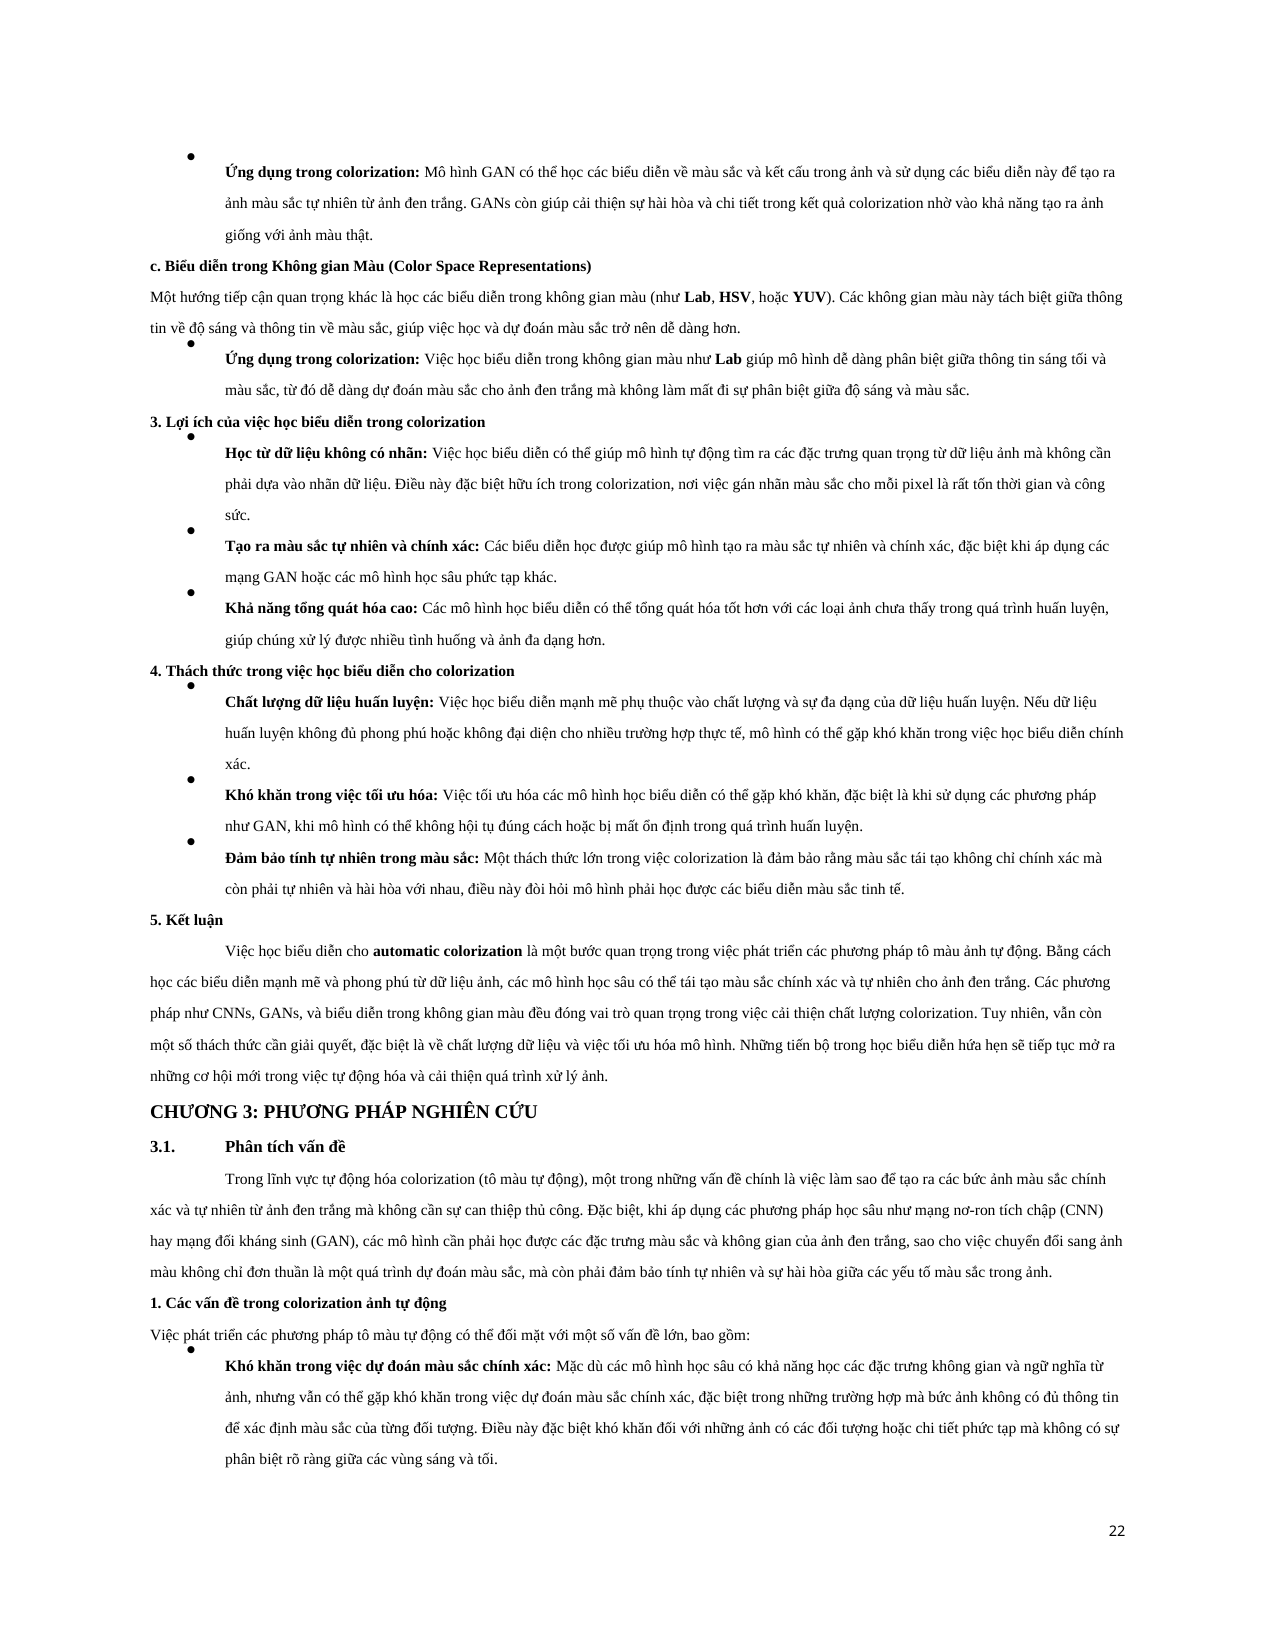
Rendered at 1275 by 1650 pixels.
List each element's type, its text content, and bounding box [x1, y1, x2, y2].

text 3. Lợi ích của việc học biểu diễn trong colorization [150, 399, 1125, 430]
text 4. Thách thức trong việc học biểu diễn cho colorization [150, 648, 1125, 679]
text Một hướng tiếp cận quan trọng khác là học các biểu diễn trong không gian màu (như Lab, HSV, hoặc YUV). Các không gian màu này tách biệt giữa thông tin về độ sáng và thông tin về màu sắc, giúp việc học và dự đoán màu sắc trở nên dễ dàng hơn. [150, 274, 1125, 337]
list Chất lượng dữ liệu huấn luyện: Việc học biểu diễn mạnh mẽ phụ thuộc vào chất lượng và sự đa dạng của dữ liệu huấn luyện. Nếu dữ liệu huấn luyện không đủ phong phú hoặc không đại diện cho nhiều trường hợp thực tế, mô hình có thể gặp khó khăn trong việc học biểu diễn chính xác. [187, 679, 1125, 773]
text 3.1. Phân tích vấn đề [150, 1123, 1125, 1156]
text Việc phát triển các phương pháp tô màu tự động có thể đối mặt với một số vấn đề lớn, bao gồm: [150, 1312, 1125, 1343]
list Khả năng tổng quát hóa cao: Các mô hình học biểu diễn có thể tổng quát hóa tốt hơn với các loại ảnh chưa thấy trong quá trình huấn luyện, giúp chúng xử lý được nhiều tình huống và ảnh đa dạng hơn. [187, 586, 1125, 648]
text Việc học biểu diễn cho automatic colorization là một bước quan trọng trong việc phát triển các phương pháp tô màu ảnh tự động. Bằng cách học các biểu diễn mạnh mẽ và phong phú từ dữ liệu ảnh, các mô hình học sâu có thể tái tạo màu sắc chính xác và tự nhiên cho ảnh đen trắng. Các phương pháp như CNNs, GANs, và biểu diễn trong không gian màu đều đóng vai trò quan trọng trong việc cải thiện chất lượng colorization. Tuy nhiên, vẫn còn một số thách thức cần giải quyết, đặc biệt là về chất lượng dữ liệu và việc tối ưu hóa mô hình. Những tiến bộ trong học biểu diễn hứa hẹn sẽ tiếp tục mở ra những cơ hội mới trong việc tự động hóa và cải thiện quá trình xử lý ảnh. [150, 929, 1125, 1084]
list Đảm bảo tính tự nhiên trong màu sắc: Một thách thức lớn trong việc colorization là đảm bảo rằng màu sắc tái tạo không chỉ chính xác mà còn phải tự nhiên và hài hòa với nhau, điều này đòi hỏi mô hình phải học được các biểu diễn màu sắc tinh tế. [187, 835, 1125, 897]
list Ứng dụng trong colorization: Việc học biểu diễn trong không gian màu như Lab giúp mô hình dễ dàng phân biệt giữa thông tin sáng tối và màu sắc, từ đó dễ dàng dự đoán màu sắc cho ảnh đen trắng mà không làm mất đi sự phân biệt giữa độ sáng và màu sắc. [187, 337, 1125, 399]
list Khó khăn trong việc dự đoán màu sắc chính xác: Mặc dù các mô hình học sâu có khả năng học các đặc trưng không gian và ngữ nghĩa từ ảnh, nhưng vẫn có thể gặp khó khăn trong việc dự đoán màu sắc chính xác, đặc biệt trong những trường hợp mà bức ảnh không có đủ thông tin để xác định màu sắc của từng đối tượng. Điều này đặc biệt khó khăn đối với những ảnh có các đối tượng hoặc chi tiết phức tạp mà không có sự phân biệt rõ ràng giữa các vùng sáng và tối. [187, 1343, 1125, 1468]
text 5. Kết luận [150, 897, 1125, 929]
text c. Biểu diễn trong Không gian Màu (Color Space Representations) [150, 243, 1125, 274]
list Khó khăn trong việc tối ưu hóa: Việc tối ưu hóa các mô hình học biểu diễn có thể gặp khó khăn, đặc biệt là khi sử dụng các phương pháp như GAN, khi mô hình có thể không hội tụ đúng cách hoặc bị mất ổn định trong quá trình huấn luyện. [187, 773, 1125, 835]
text Trong lĩnh vực tự động hóa colorization (tô màu tự động), một trong những vấn đề chính là việc làm sao để tạo ra các bức ảnh màu sắc chính xác và tự nhiên từ ảnh đen trắng mà không cần sự can thiệp thủ công. Đặc biệt, khi áp dụng các phương pháp học sâu như mạng nơ-ron tích chập (CNN) hay mạng đối kháng sinh (GAN), các mô hình cần phải học được các đặc trưng màu sắc và không gian của ảnh đen trắng, sao cho việc chuyển đổi sang ảnh màu không chỉ đơn thuần là một quá trình dự đoán màu sắc, mà còn phải đảm bảo tính tự nhiên và sự hài hòa giữa các yếu tố màu sắc trong ảnh. [150, 1157, 1125, 1281]
text CHƯƠNG 3: PHƯƠNG PHÁP NGHIÊN CỨU [150, 1084, 1125, 1123]
text 1. Các vấn đề trong colorization ảnh tự động [150, 1281, 1125, 1312]
list Ứng dụng trong colorization: Mô hình GAN có thể học các biểu diễn về màu sắc và kết cấu trong ảnh và sử dụng các biểu diễn này để tạo ra ảnh màu sắc tự nhiên từ ảnh đen trắng. GANs còn giúp cải thiện sự hài hòa và chi tiết trong kết quả colorization nhờ vào khả năng tạo ra ảnh giống với ảnh màu thật. [187, 150, 1125, 243]
list Tạo ra màu sắc tự nhiên và chính xác: Các biểu diễn học được giúp mô hình tạo ra màu sắc tự nhiên và chính xác, đặc biệt khi áp dụng các mạng GAN hoặc các mô hình học sâu phức tạp khác. [187, 524, 1125, 586]
list Học từ dữ liệu không có nhãn: Việc học biểu diễn có thể giúp mô hình tự động tìm ra các đặc trưng quan trọng từ dữ liệu ảnh mà không cần phải dựa vào nhãn dữ liệu. Điều này đặc biệt hữu ích trong colorization, nơi việc gán nhãn màu sắc cho mỗi pixel là rất tốn thời gian và công sức. [187, 430, 1125, 524]
